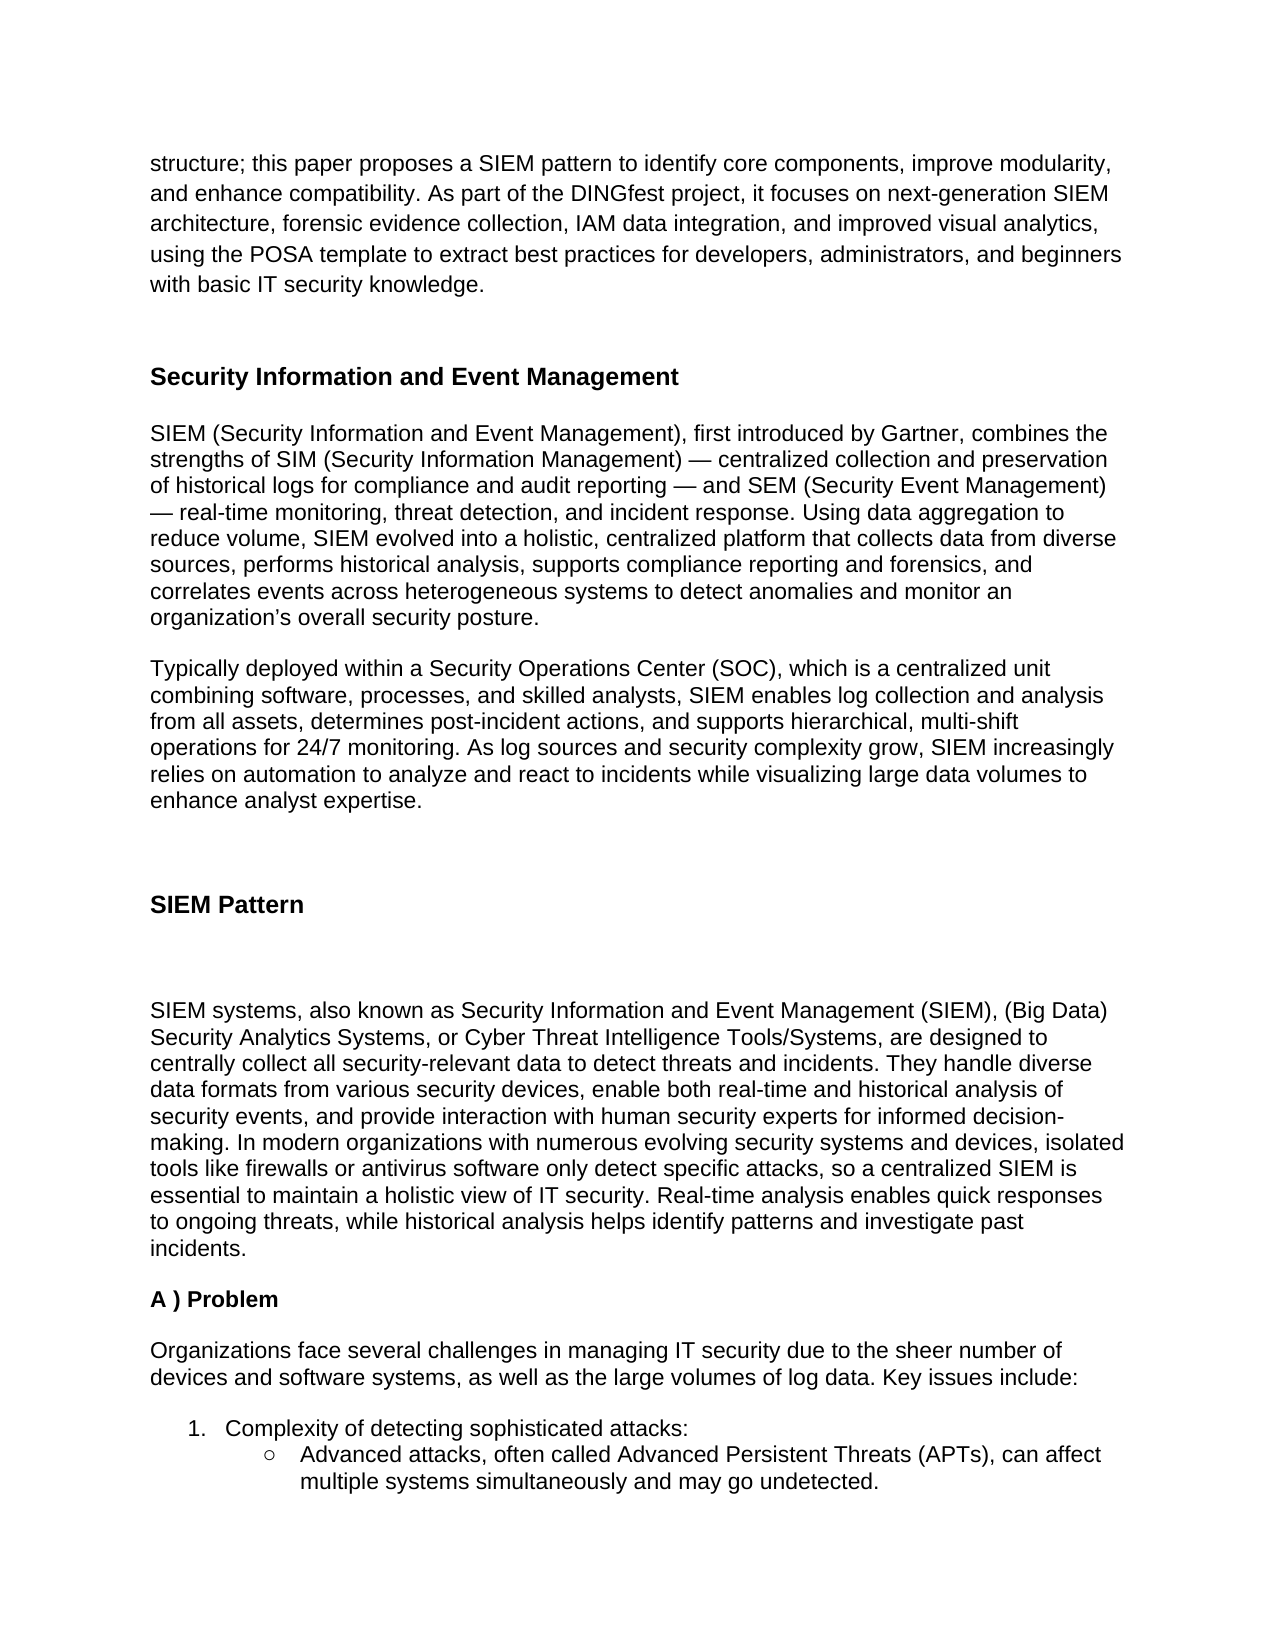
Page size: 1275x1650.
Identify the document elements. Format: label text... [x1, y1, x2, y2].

text SIEM Pattern [150, 890, 1125, 918]
text Typically deployed within a Security Operations Center (SOC), which is a centralized unit combining software, processes, and skilled analysts, SIEM enables log collection and analysis from all assets, determines post-incident actions, and supports hierarchical, multi-shift operations for 24/7 monitoring. As log sources and security complexity grow, SIEM increasingly relies on automation to analyze and react to incidents while visualizing large data volumes to enhance analyst expertise. [150, 655, 1125, 813]
list Complexity of detecting sophisticated attacks: [187, 1415, 1125, 1441]
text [150, 150, 1125, 297]
text Security Information and Event Management [150, 361, 1125, 390]
text SIEM systems, also known as Security Information and Event Management (SIEM), (Big Data) Security Analytics Systems, or Cyber Threat Intelligence Tools/Systems, are designed to centrally collect all security-relevant data to detect threats and incidents. They handle diverse data formats from various security devices, enable both real-time and historical analysis of security events, and provide interaction with human security experts for informed decision-making. In modern organizations with numerous evolving security systems and devices, isolated tools like firewalls or antivirus software only detect specific attacks, so a centralized SIEM is essential to maintain a holistic view of IT security. Real-time analysis enables quick responses to ongoing threats, while historical analysis helps identify patterns and investigate past incidents. [150, 997, 1125, 1261]
list Advanced attacks, often called Advanced Persistent Threats (APTs), can affect multiple systems simultaneously and may go undetected. [262, 1441, 1125, 1494]
text Organizations face several challenges in managing IT security due to the sheer number of devices and software systems, as well as the large volumes of log data. Key issues include: [150, 1337, 1125, 1390]
text A ) Problem [150, 1286, 1125, 1312]
text SIEM (Security Information and Event Management), first introduced by Gartner, combines the strengths of SIM (Security Information Management) — centralized collection and preservation of historical logs for compliance and audit reporting — and SEM (Security Event Management) — real-time monitoring, threat detection, and incident response. Using data aggregation to reduce volume, SIEM evolved into a holistic, centralized platform that collects data from diverse sources, performs historical analysis, supports compliance reporting and forensics, and correlates events across heterogeneous systems to detect anomalies and monitor an organization’s overall security posture. [150, 419, 1125, 630]
